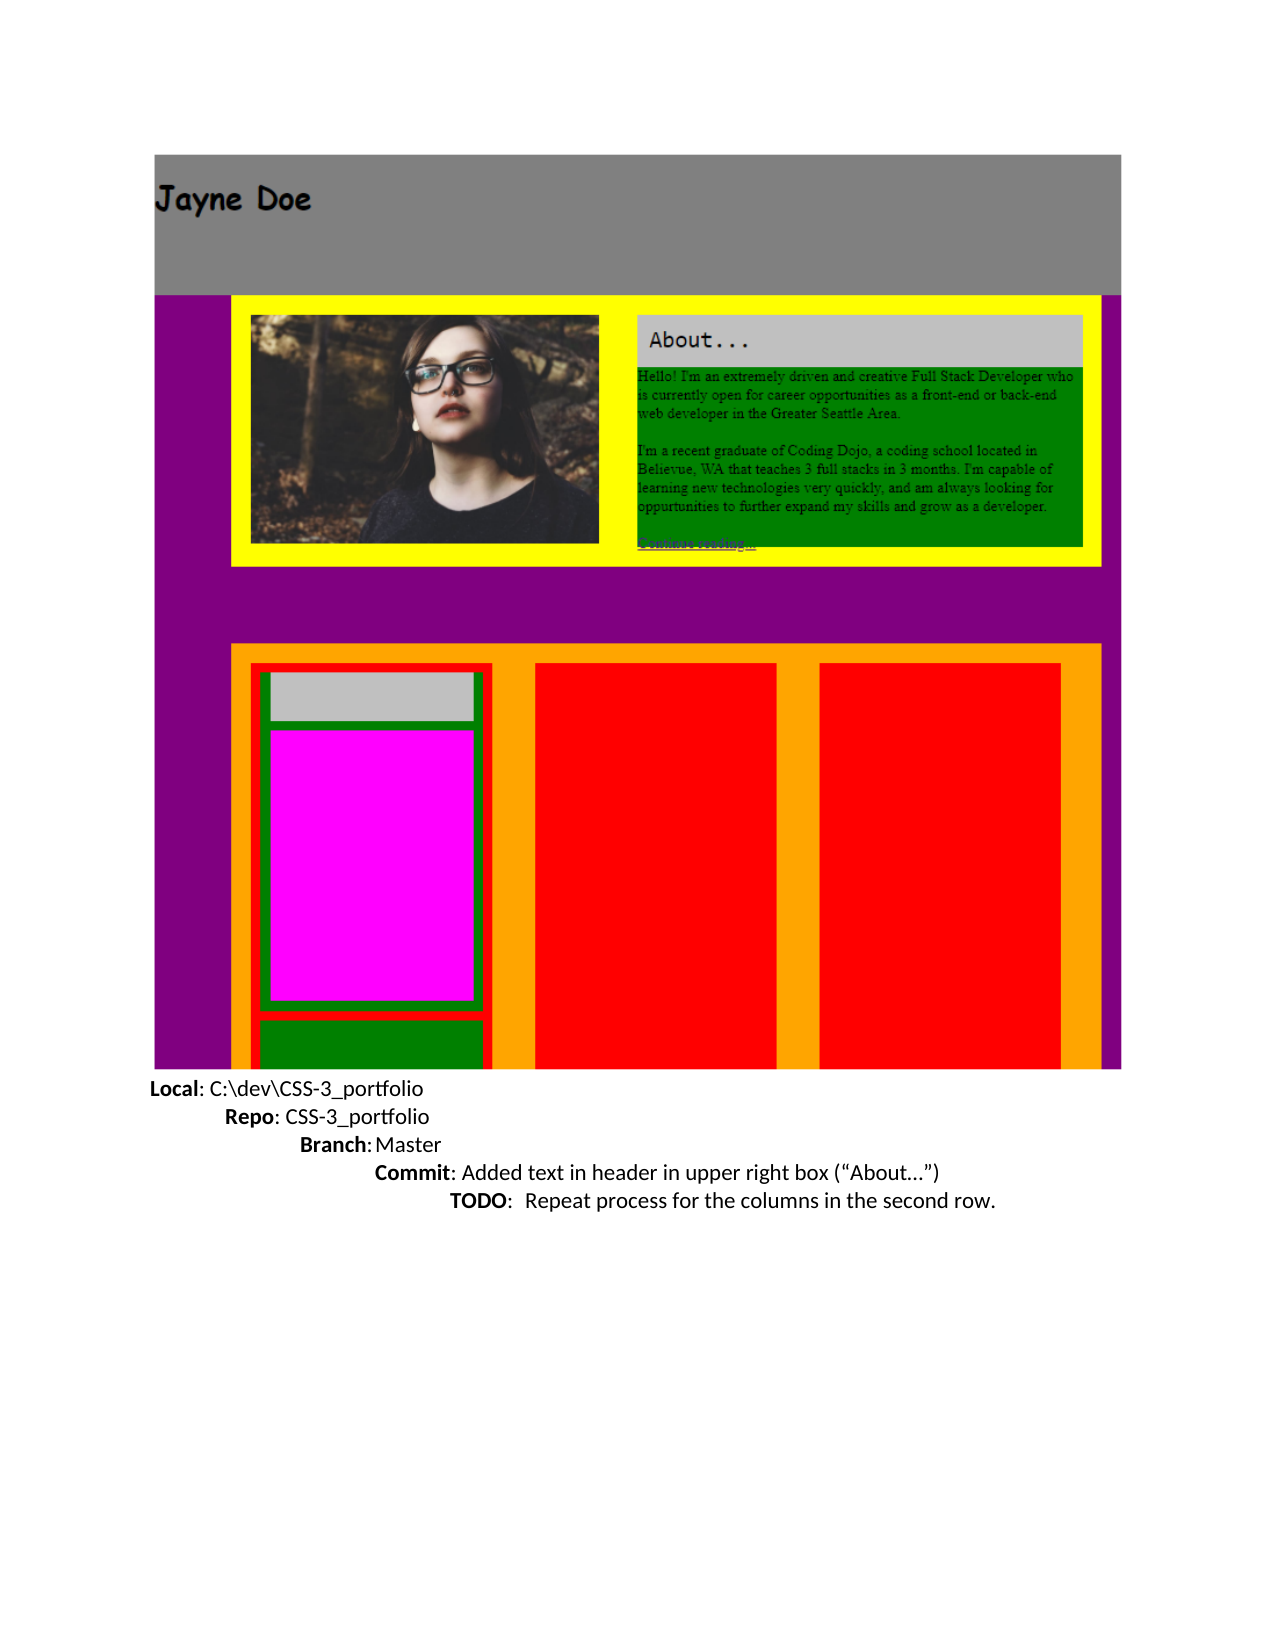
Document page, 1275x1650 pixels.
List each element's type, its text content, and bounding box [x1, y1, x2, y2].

text Repo: CSS-3_portfolio [150, 1102, 1125, 1130]
picture [150, 150, 1125, 1074]
text Branch: Master [150, 1130, 1125, 1158]
text Commit: Added text in header in upper right box (“About…”) [300, 1158, 1125, 1186]
text Local: C:\dev\CSS-3_portfolio [150, 1074, 1125, 1102]
text TODO: Repeat process for the columns in the second row. [450, 1186, 1125, 1214]
